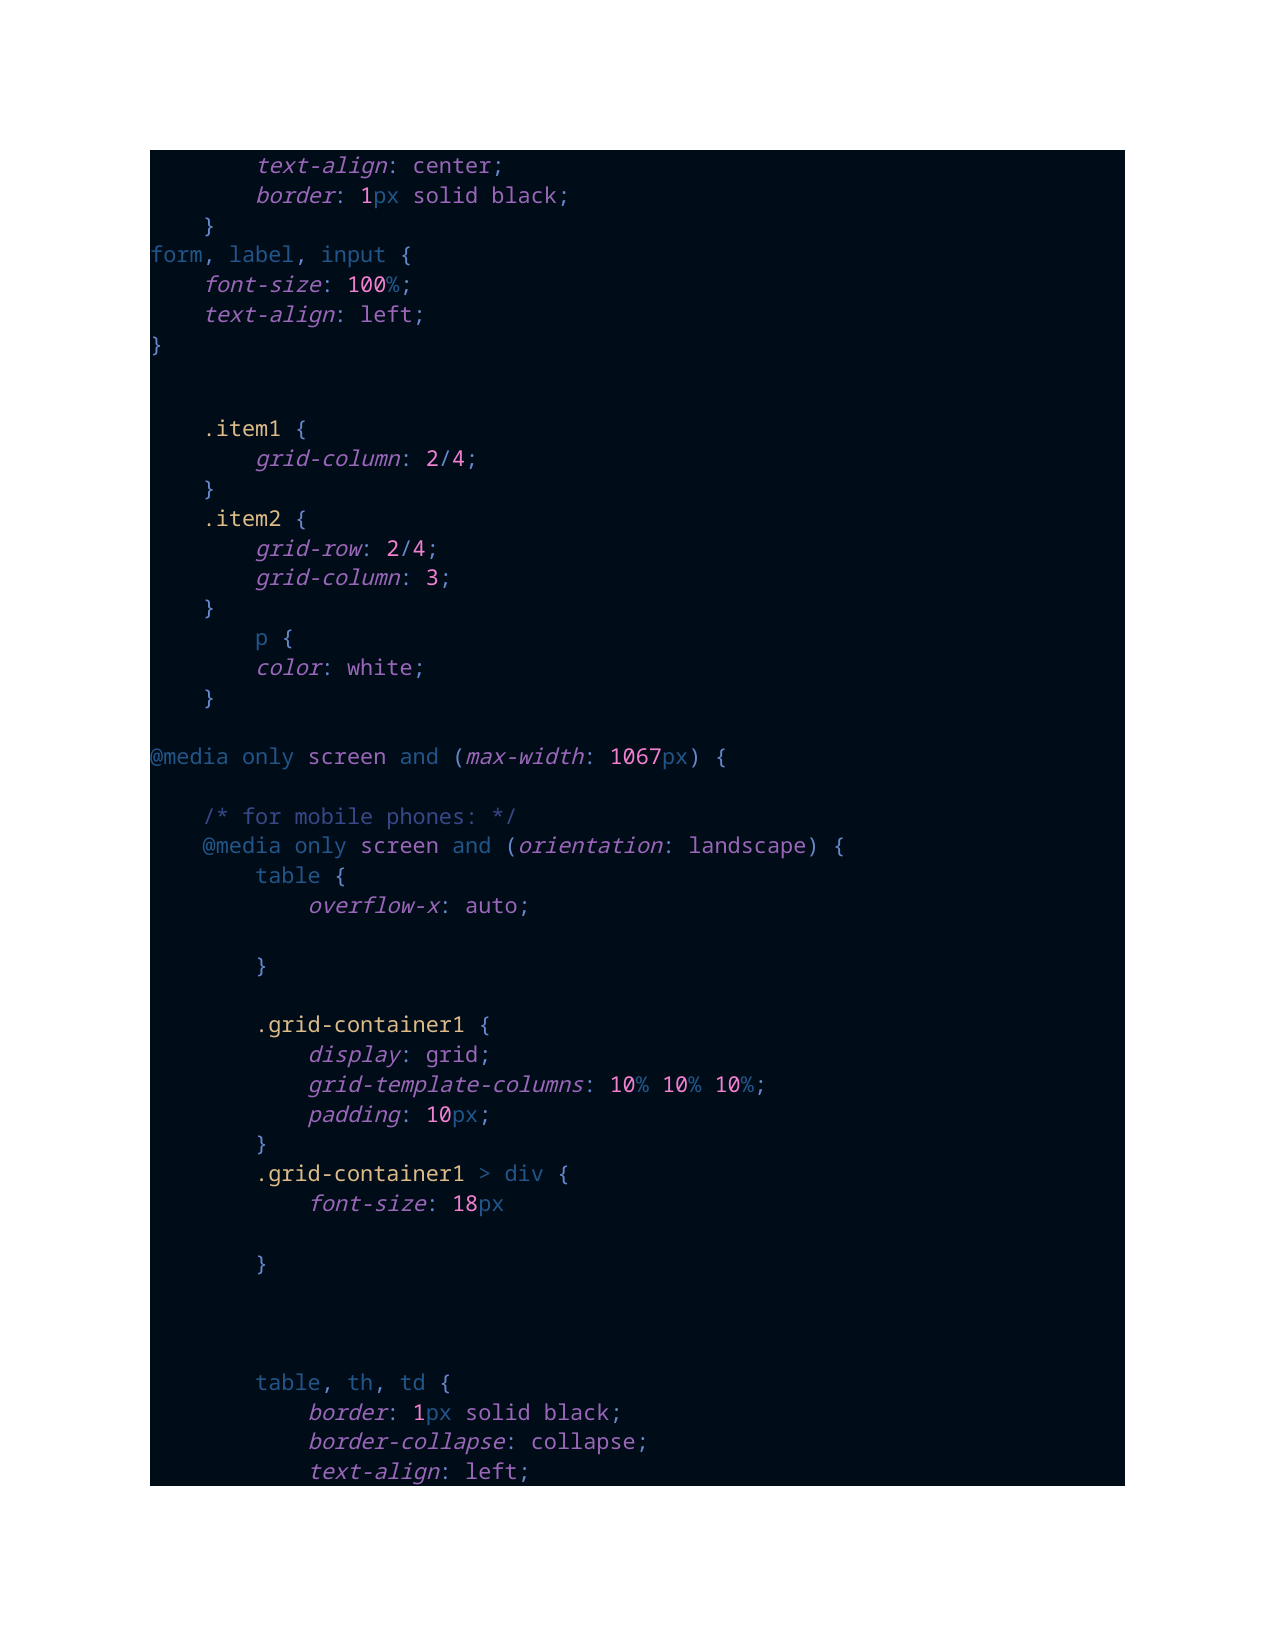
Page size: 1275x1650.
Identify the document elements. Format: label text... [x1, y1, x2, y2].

text } [150, 329, 1125, 358]
text padding: 10px; [150, 1098, 1125, 1128]
text } [150, 592, 1125, 622]
text } [150, 1247, 1125, 1277]
text font-size: 18px [150, 1188, 1125, 1218]
text p { [150, 622, 1125, 652]
text /* for mobile phones: */ [150, 801, 1125, 830]
text grid-column: 3; [150, 562, 1125, 592]
text table, th, td { [150, 1367, 1125, 1396]
text border: 1px solid black; [150, 180, 1125, 209]
text } [150, 1128, 1125, 1158]
text border-collapse: collapse; [150, 1426, 1125, 1456]
text table { [150, 860, 1125, 890]
text .grid-container1 { [150, 1009, 1125, 1039]
text grid-column: 2/4; [150, 443, 1125, 473]
text } [150, 949, 1125, 979]
text form, label, input { [150, 239, 1125, 269]
text grid-template-columns: 10% 10% 10%; [150, 1069, 1125, 1098]
text display: grid; [150, 1039, 1125, 1069]
text .item1 { [150, 413, 1125, 443]
text .item2 { [150, 503, 1125, 532]
text text-align: left; [150, 299, 1125, 329]
text grid-row: 2/4; [150, 532, 1125, 562]
text @media only screen and (max-width: 1067px) { [150, 741, 1125, 771]
text overflow-x: auto; [150, 890, 1125, 920]
text .grid-container1 > div { [150, 1158, 1125, 1188]
text font-size: 100%; [150, 269, 1125, 299]
text } [150, 473, 1125, 503]
text border: 1px solid black; [150, 1396, 1125, 1426]
text text-align: center; [150, 150, 1125, 180]
text @media only screen and (orientation: landscape) { [150, 830, 1125, 860]
text } [150, 681, 1125, 711]
text } [150, 209, 1125, 239]
text color: white; [150, 652, 1125, 681]
text text-align: left; [150, 1456, 1125, 1486]
